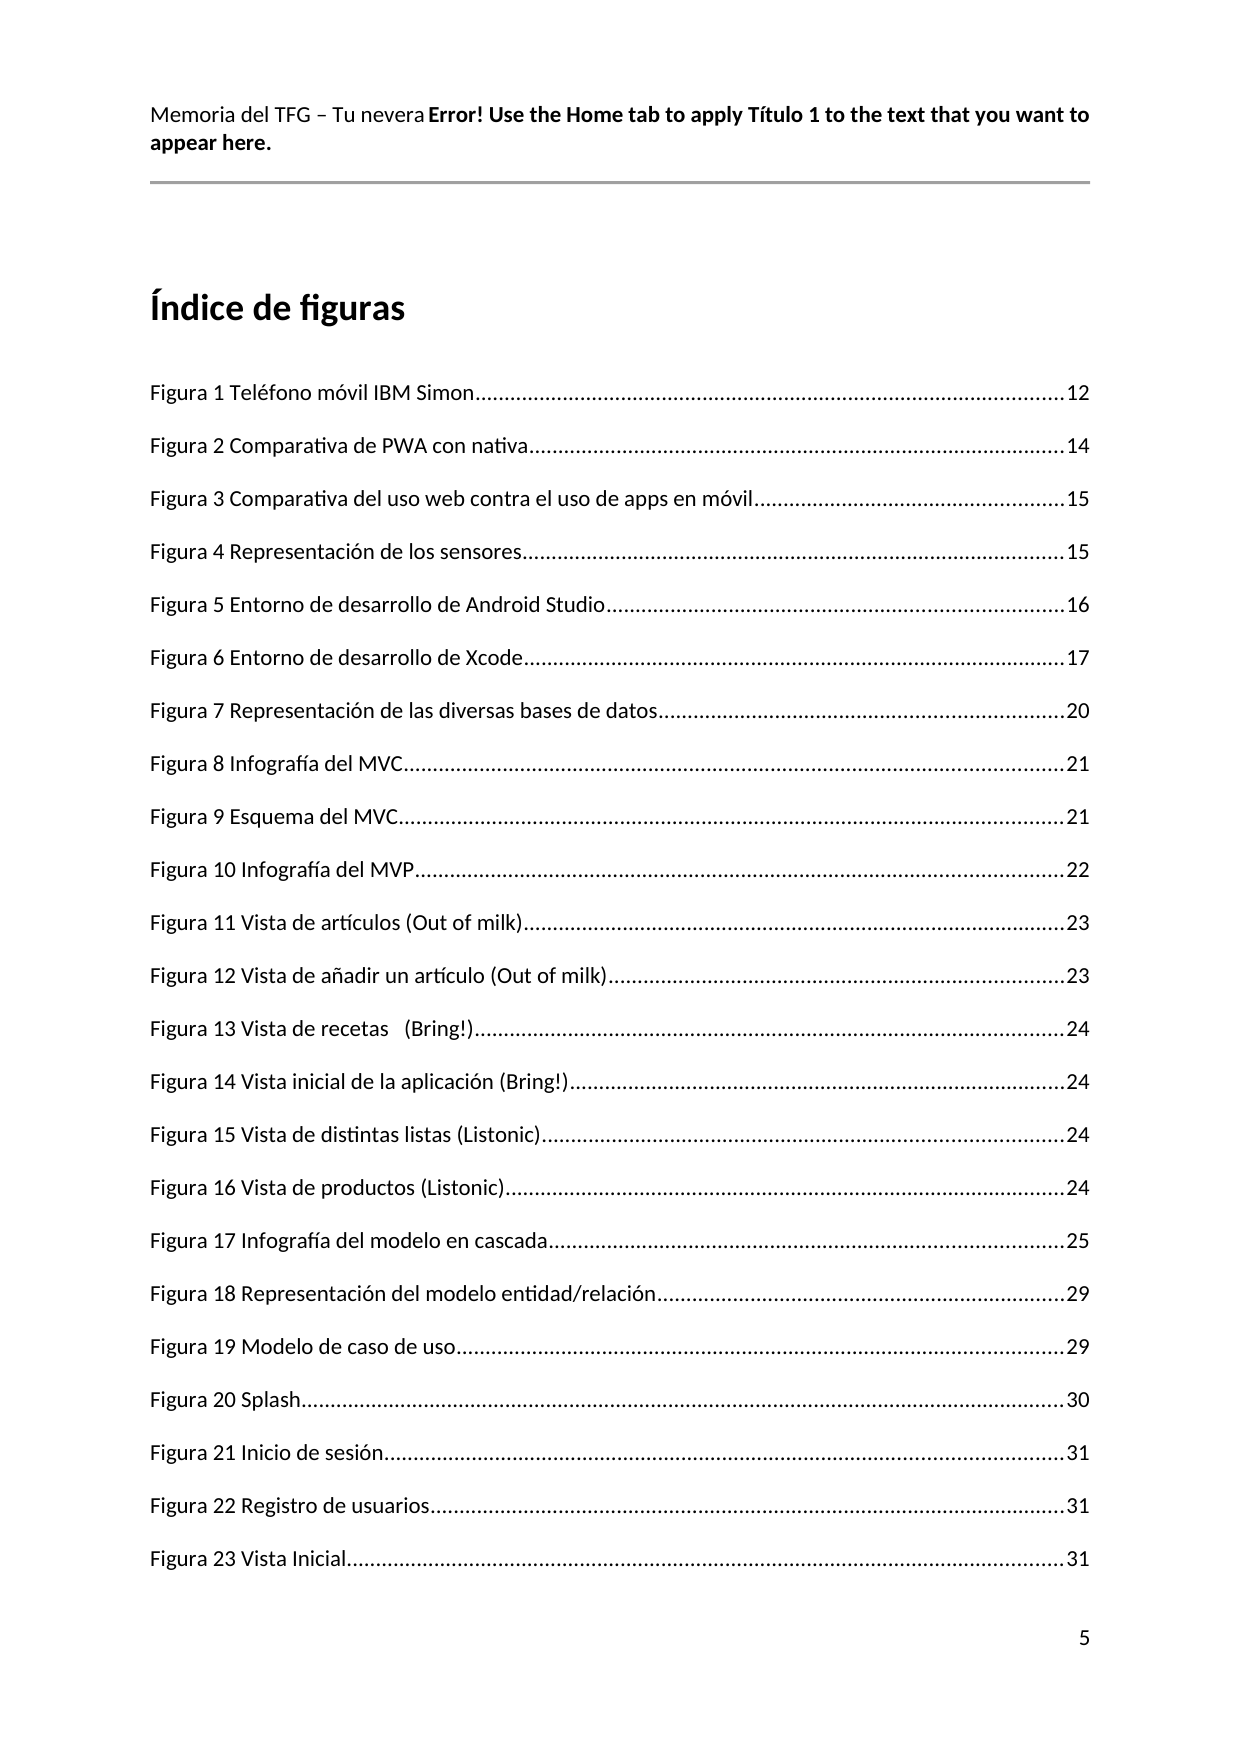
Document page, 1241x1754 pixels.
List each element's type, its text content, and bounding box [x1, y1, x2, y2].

text Figura 23 Vista Inicial 31 [150, 1544, 1090, 1572]
text Figura 2 Comparativa de PWA con nativa 14 [150, 431, 1090, 459]
text Figura 7 Representación de las diversas bases de datos 20 [150, 696, 1090, 724]
text Figura 1 Teléfono móvil IBM Simon 12 [150, 378, 1090, 406]
text Figura 4 Representación de los sensores 15 [150, 537, 1090, 565]
text Figura 16 Vista de productos (Listonic) 24 [150, 1173, 1090, 1201]
text Figura 14 Vista inicial de la aplicación (Bring!) 24 [150, 1067, 1090, 1095]
text Figura 18 Representación del modelo entidad/relación 29 [150, 1279, 1090, 1307]
text Figura 20 Splash 30 [150, 1385, 1090, 1413]
text Figura 11 Vista de artículos (Out of milk) 23 [150, 908, 1090, 936]
text Figura 8 Infografía del MVC 21 [150, 749, 1090, 777]
text Figura 6 Entorno de desarrollo de Xcode 17 [150, 643, 1090, 671]
subtitle Índice de figuras [150, 284, 1090, 330]
text Figura 5 Entorno de desarrollo de Android Studio 16 [150, 590, 1090, 618]
text Figura 12 Vista de añadir un artículo (Out of milk) 23 [150, 961, 1090, 989]
text Figura 21 Inicio de sesión 31 [150, 1438, 1090, 1466]
text Figura 10 Infografía del MVP 22 [150, 855, 1090, 883]
text Figura 15 Vista de distintas listas (Listonic) 24 [150, 1120, 1090, 1148]
text Figura 13 Vista de recetas (Bring!) 24 [150, 1014, 1090, 1042]
text Figura 3 Comparativa del uso web contra el uso de apps en móvil 15 [150, 484, 1090, 512]
text Figura 17 Infografía del modelo en cascada 25 [150, 1226, 1090, 1254]
text Figura 22 Registro de usuarios 31 [150, 1491, 1090, 1519]
text Figura 9 Esquema del MVC 21 [150, 802, 1090, 830]
text Figura 19 Modelo de caso de uso 29 [150, 1332, 1090, 1360]
